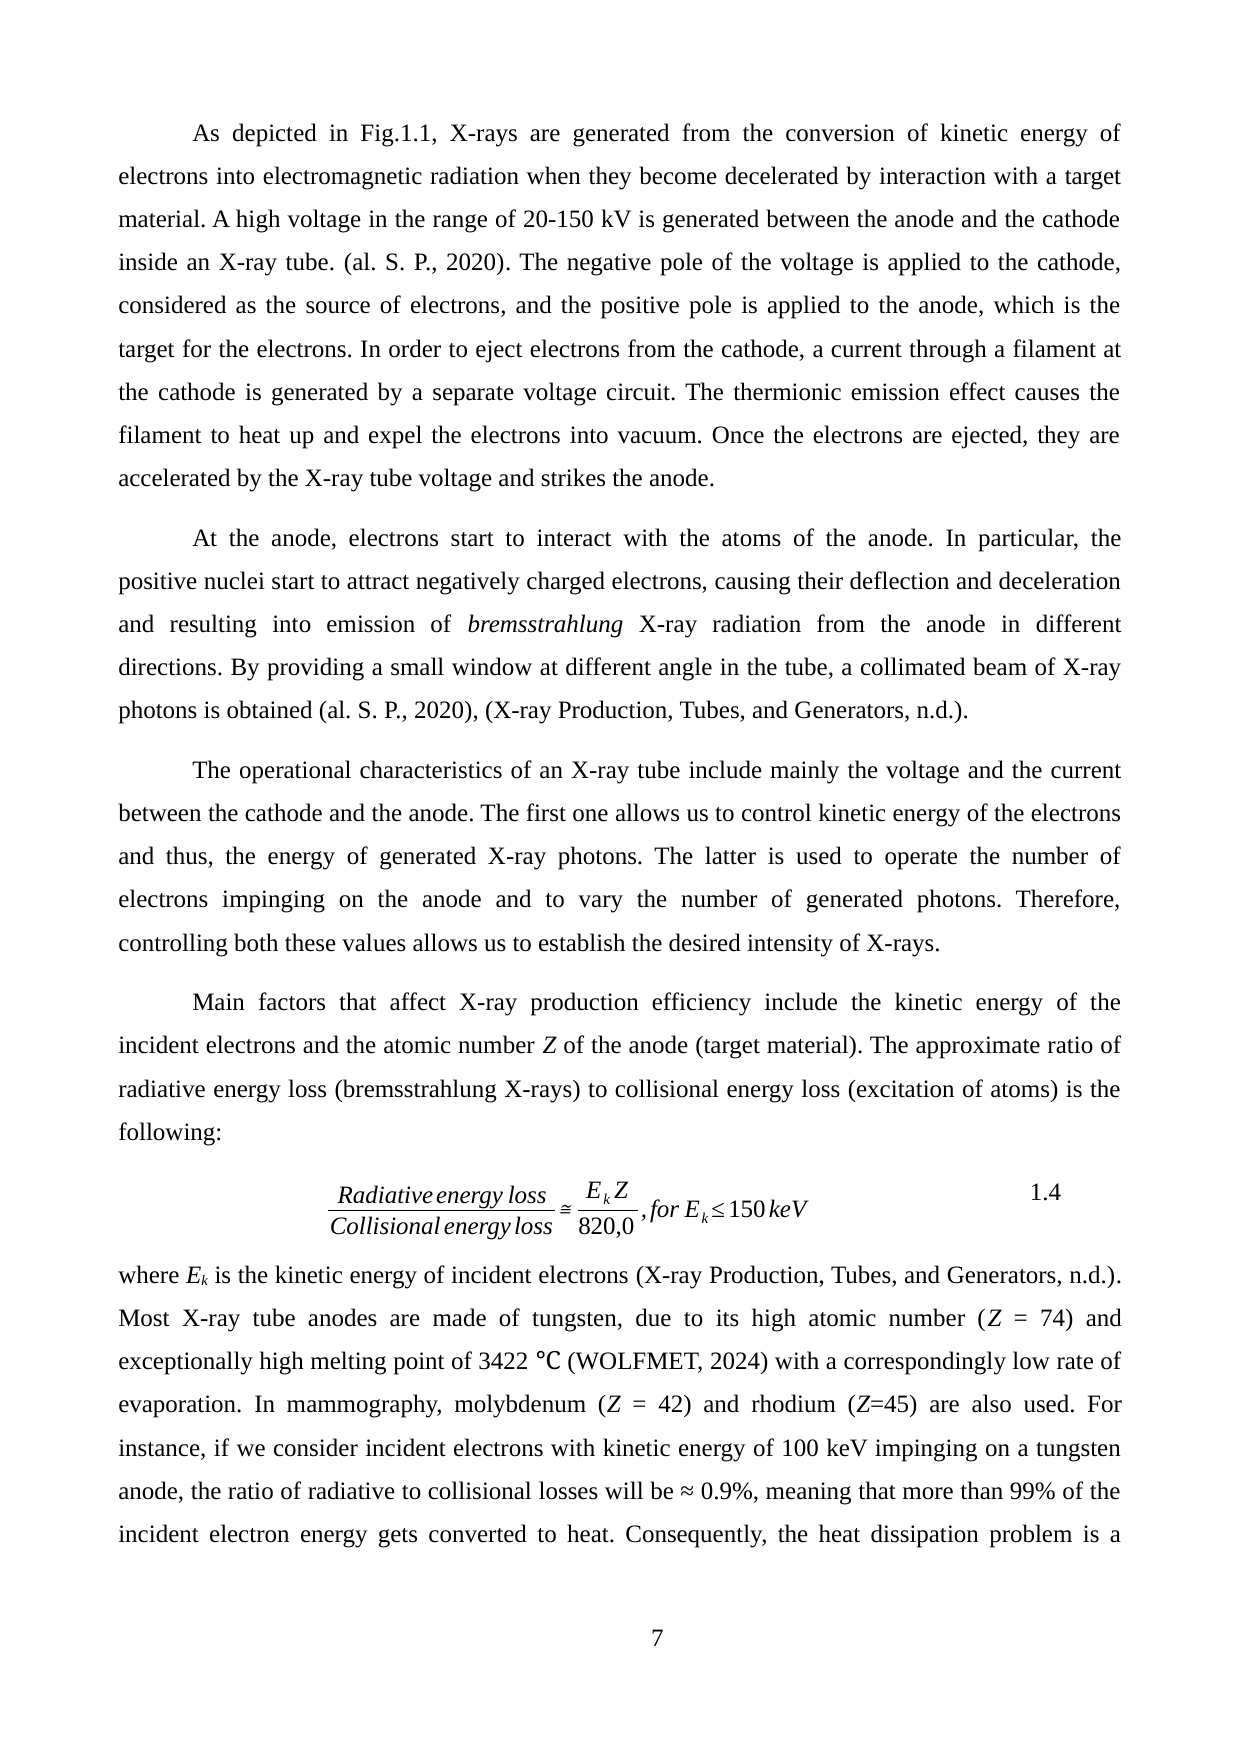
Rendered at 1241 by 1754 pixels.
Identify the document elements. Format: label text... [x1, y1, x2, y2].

table_header [118, 1177, 1018, 1260]
text As depicted in Fig.1.1, X-rays are generated from the conversion of kinetic energy of electrons into electromagnetic radiation when they become decelerated by interaction with a target material. A high voltage in the range of 20-150 kV is generated between the anode and the cathode inside an X-ray tube.. The negative pole of the voltage is applied to the cathode, considered as the source of electrons, and the positive pole is applied to the anode, which is the target for the electrons. In order to eject electrons from the cathode, a current through a filament at the cathode is generated by a separate voltage circuit. The thermionic emission effect causes the filament to heat up and expel the electrons into vacuum. Once the electrons are ejected, they are accelerated by the X-ray tube voltage and strikes the anode. [118, 118, 1122, 492]
text The operational characteristics of an X-ray tube include mainly the voltage and the current between the cathode and the anode. The first one allows us to control kinetic energy of the electrons and thus, the energy of generated X-ray photons. The latter is used to operate the number of electrons impinging on the anode and to vary the number of generated photons. Therefore, controlling both these values allows us to establish the desired intensity of X-rays. [118, 755, 1122, 956]
text Main factors that affect X-ray production efficiency include the kinetic energy of the incident electrons and the atomic number Z of the anode (target material). The approximate ratio of radiative energy loss (bremsstrahlung X-rays) to collisional energy loss (excitation of atoms) is the following: [118, 987, 1122, 1146]
text At the anode, electrons start to interact with the atoms of the anode. In particular, the positive nuclei start to attract negatively charged electrons, causing their deflection and deceleration and resulting into emission of bremsstrahlung X-ray radiation from the anode in different directions. By providing a small window at different angle in the tube, a collimated beam of X-ray photons is obtained , . [118, 523, 1122, 724]
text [118, 1260, 1122, 1548]
